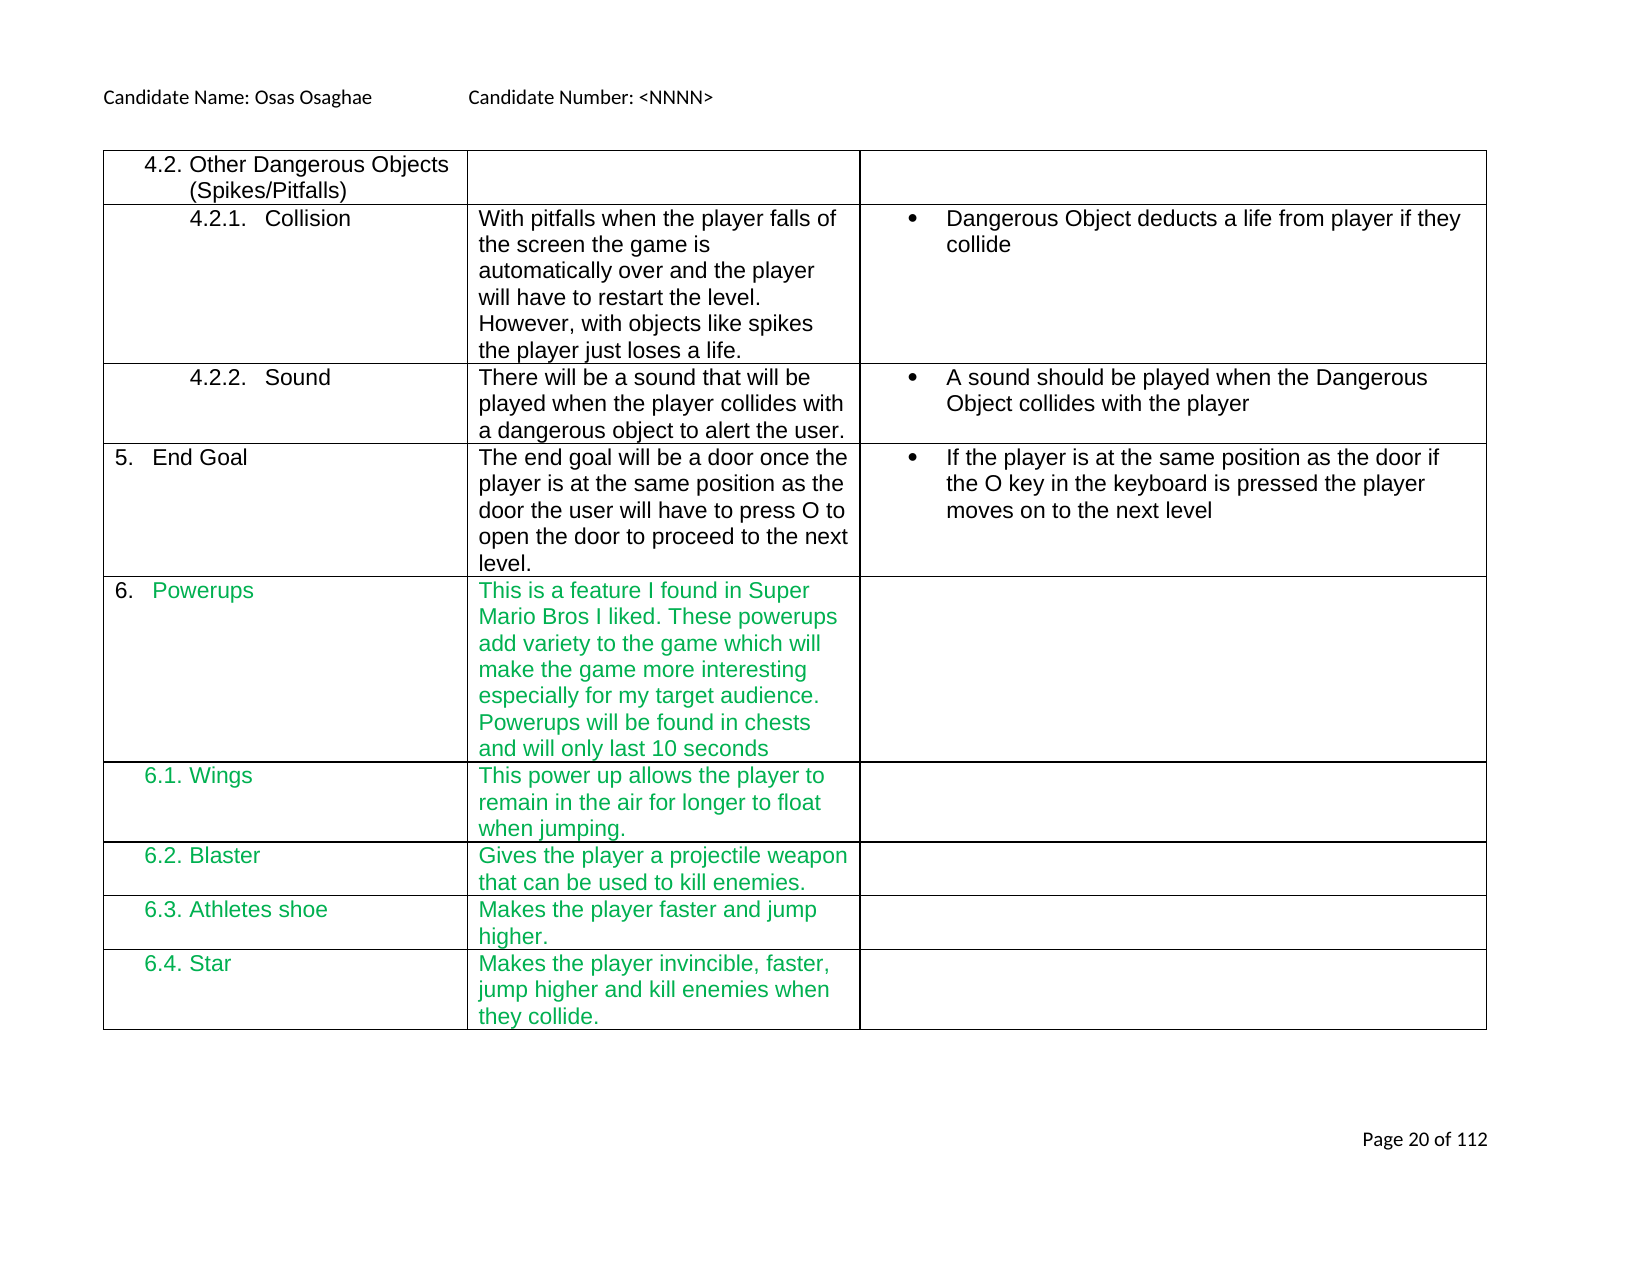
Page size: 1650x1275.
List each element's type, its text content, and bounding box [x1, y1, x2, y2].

table_cell [861, 843, 1486, 895]
table_cell This power up allows the player to remain in the air for longer to float when jumping. [468, 763, 859, 841]
table_cell [861, 763, 1486, 841]
table_cell Collision [104, 205, 467, 363]
table_cell Gives the player a projectile weapon that can be used to kill enemies. [468, 843, 859, 895]
table_cell Athletes shoe [104, 896, 467, 949]
table_cell Wings [104, 763, 467, 841]
table_cell A sound should be played when the Dangerous Object collides with the player [861, 364, 1486, 443]
table_cell [861, 577, 1486, 761]
table_cell Star [104, 950, 467, 1029]
table_cell End Goal [104, 444, 467, 576]
table_cell There will be a sound that will be played when the player collides with a dangerous object to alert the user. [468, 364, 859, 443]
table_cell Makes the player faster and jump higher. [468, 896, 859, 949]
table_cell Other Dangerous Objects (Spikes/Pitfalls) [104, 151, 467, 204]
table_cell Makes the player invincible, faster, jump higher and kill enemies when they collide. [468, 950, 859, 1029]
table_cell Sound [104, 364, 467, 443]
table_cell Blaster [104, 843, 467, 895]
table_cell [861, 950, 1486, 1029]
table_cell [468, 151, 859, 204]
table_cell [861, 896, 1486, 949]
table_cell Dangerous Object deducts a life from player if they collide [861, 205, 1486, 363]
table_cell The end goal will be a door once the player is at the same position as the door the user will have to press O to open the door to proceed to the next level. [468, 444, 859, 576]
table_cell With pitfalls when the player falls of the screen the game is automatically over and the player will have to restart the level. However, with objects like spikes the player just loses a life. [468, 205, 859, 363]
table_cell If the player is at the same position as the door if the O key in the keyboard is pressed the player moves on to the next level [861, 444, 1486, 576]
table_cell [861, 151, 1486, 204]
table_cell This is a feature I found in Super Mario Bros I liked. These powerups add variety to the game which will make the game more interesting especially for my target audience. Powerups will be found in chests and will only last 10 seconds [468, 577, 859, 761]
table_cell Powerups [104, 577, 467, 761]
